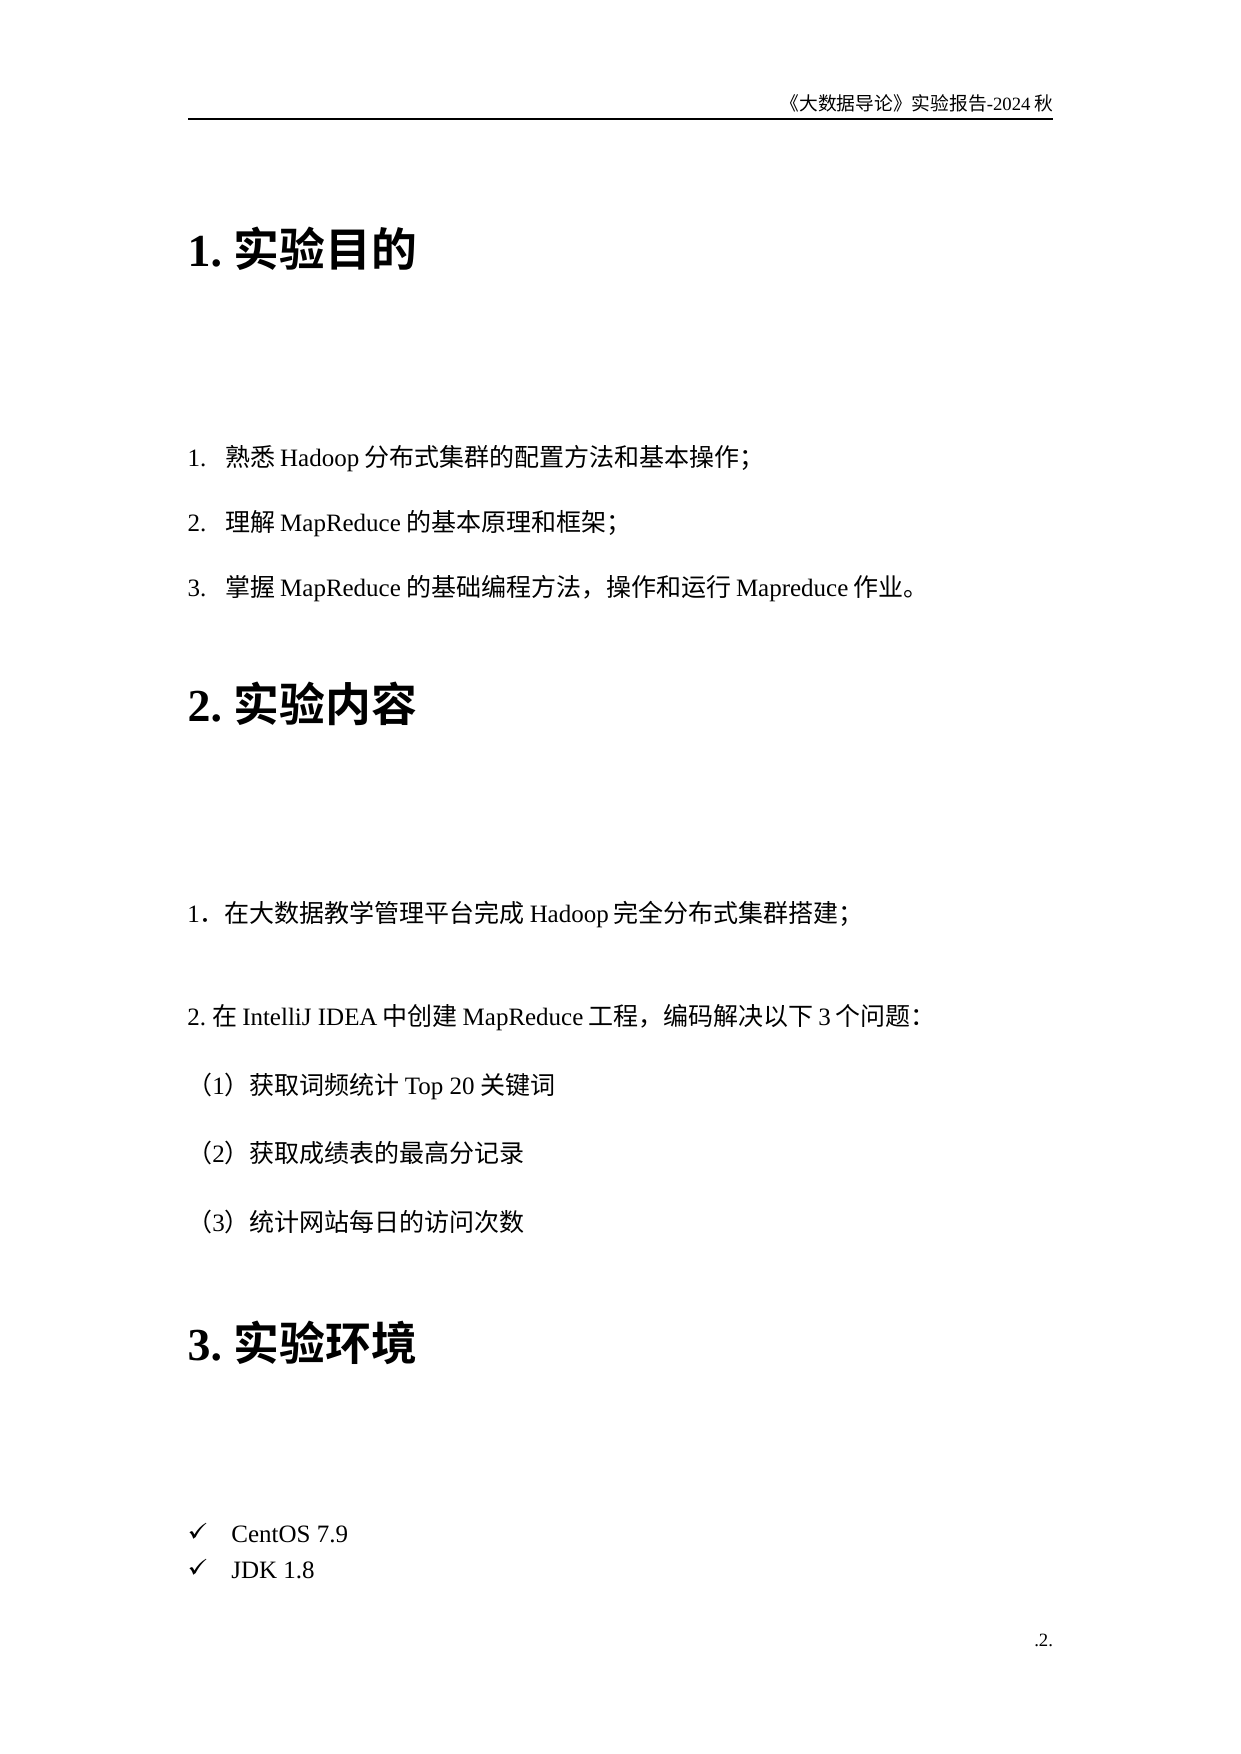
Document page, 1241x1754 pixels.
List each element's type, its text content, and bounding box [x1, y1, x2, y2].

text 1．在大数据教学管理平台完成Hadoop完全分布式集群搭建； [187, 879, 1053, 944]
list 掌握MapReduce的基础编程方法，操作和运行Mapreduce作业。 [187, 553, 1053, 618]
text （3）统计网站每日的访问次数 [187, 1188, 1053, 1253]
list 理解MapReduce的基本原理和框架； [187, 488, 1053, 553]
text （1）获取词频统计Top 20 关键词 [187, 1051, 1053, 1116]
subtitle 3. 实验环境 [187, 1292, 1053, 1389]
subtitle 2. 实验内容 [187, 653, 1053, 751]
subtitle 1. 实验目的 [187, 197, 1053, 295]
text （2）获取成绩表的最高分记录 [187, 1119, 1053, 1184]
list 熟悉Hadoop分布式集群的配置方法和基本操作； [187, 423, 1053, 488]
list JDK 1.8 [187, 1553, 1053, 1585]
text 2. 在IntelliJ IDEA中创建MapReduce工程，编码解决以下3个问题： [187, 982, 1053, 1047]
list CentOS 7.9 [187, 1517, 1053, 1550]
